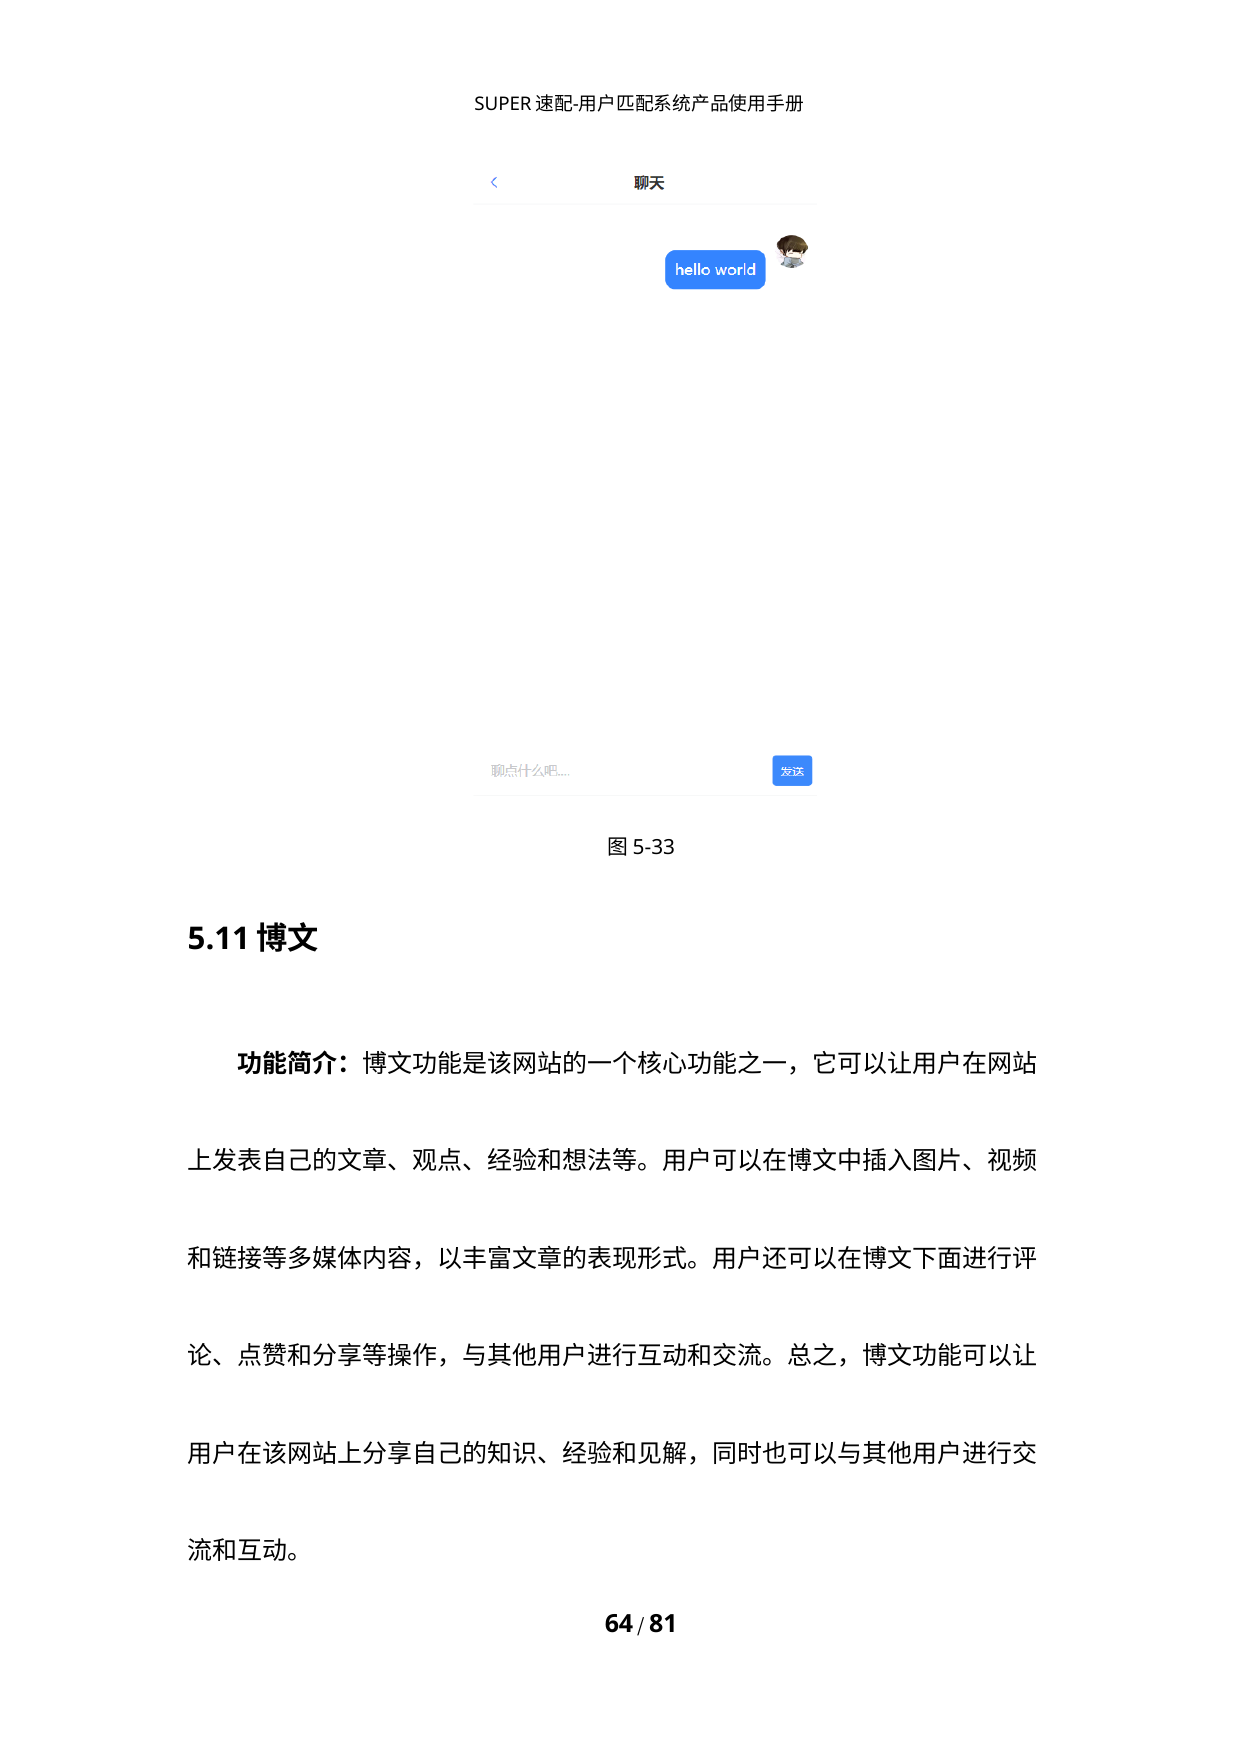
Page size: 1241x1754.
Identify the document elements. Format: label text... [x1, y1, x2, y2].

text 图 5-33 [187, 829, 1053, 861]
subtitle 5.11博文 [187, 904, 1053, 969]
picture [473, 162, 817, 796]
text 功能简介：博文功能是该网站的一个核心功能之一，它可以让用户在网站上发表自己的文章、观点、经验和想法等。用户可以在博文中插入图片、视频和链接等多媒体内容，以丰富文章的表现形式。用户还可以在博文下面进行评论、点赞和分享等操作，与其他用户进行互动和交流。总之，博文功能可以让用户在该网站上分享自己的知识、经验和见解，同时也可以与其他用户进行交流和互动。 [187, 1029, 1053, 1581]
